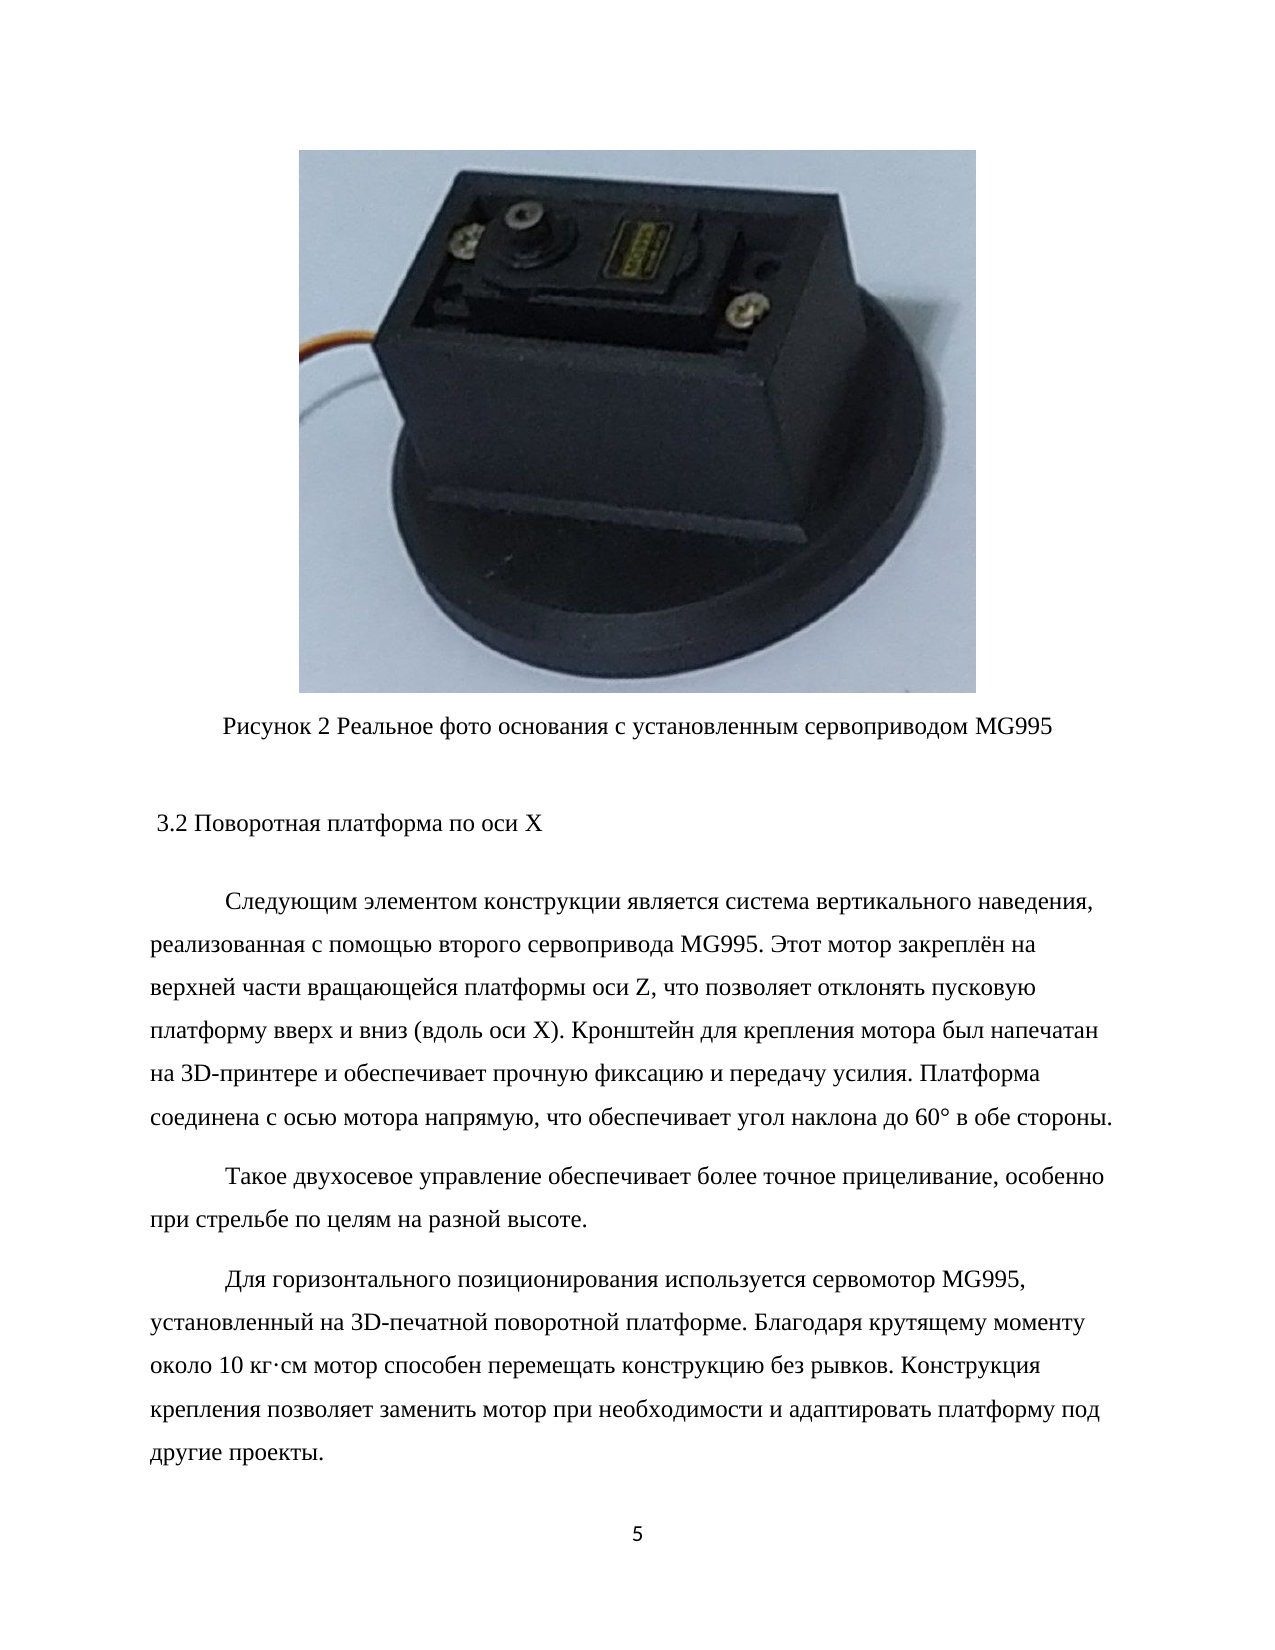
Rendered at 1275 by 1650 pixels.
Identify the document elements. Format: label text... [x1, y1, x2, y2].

text Следующим элементом конструкции является система вертикального наведения, реализованная с помощью второго сервопривода MG995. Этот мотор закреплён на верхней части вращающейся платформы оси Z, что позволяет отклонять пусковую платформу вверх и вниз (вдоль оси X). Кронштейн для крепления мотора был напечатан на 3D-принтере и обеспечивает прочную фиксацию и передачу усилия. Платформа соединена с осью мотора напрямую, что обеспечивает угол наклона до 60° в обе стороны. [150, 886, 1125, 1130]
picture [299, 150, 976, 693]
text Рисунок 2 Реальное фото основания с установленным сервоприводом MG995 [150, 711, 1125, 740]
text Для горизонтального позиционирования используется сервомотор MG995, установленный на 3D-печатной поворотной платформе. Благодаря крутящему моменту около 10 кг·см мотор способен перемещать конструкцию без рывков. Конструкция крепления позволяет заменить мотор при необходимости и адаптировать платформу под другие проекты. [150, 1264, 1125, 1466]
subtitle 3.2 Поворотная платформа по оси X [150, 808, 1125, 836]
text Такое двухосевое управление обеспечивает более точное прицеливание, особенно при стрельбе по целям на разной высоте. [150, 1161, 1125, 1233]
